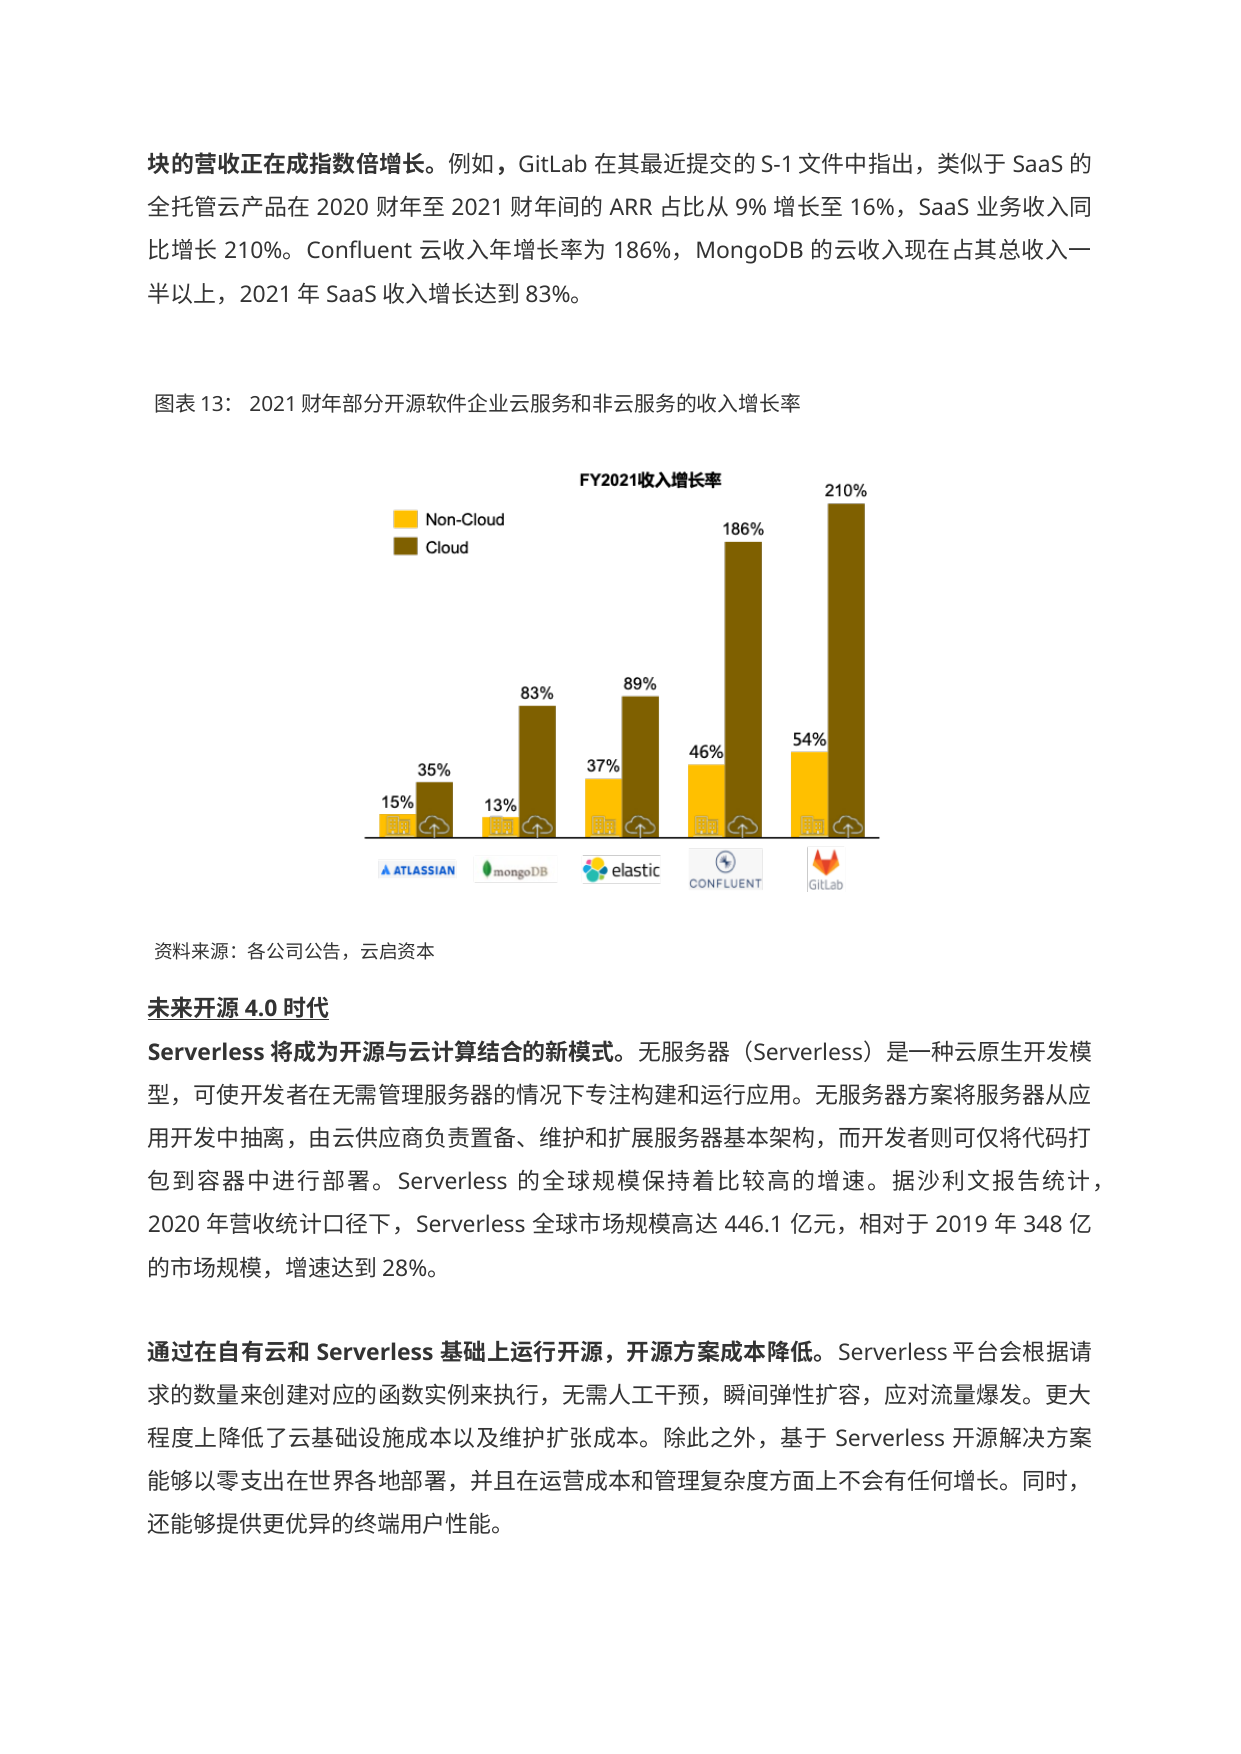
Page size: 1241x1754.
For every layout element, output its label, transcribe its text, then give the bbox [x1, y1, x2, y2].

table_cell 资料来源：各公司公告，云启资本 [148, 918, 1123, 990]
table_cell [148, 444, 1123, 918]
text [148, 146, 1093, 309]
text 未来开源 4.0 时代 [148, 990, 1093, 1024]
text 通过在自有云和 Serverless 基础上运行开源，开源方案成本降低。Serverless平台会根据请求的数量来创建对应的函数实例来执行，无需人工干预，瞬间弹性扩容，应对流量爆发。更大程度上降低了云基础设施成本以及维护扩张成本。除此之外，基于 Serverless 开源解决方案能够以零支出在世界各地部署，并且在运营成本和管理复杂度方面上不会有任何增长。同时，还能够提供更优异的终端用户性能。 [148, 1333, 1093, 1539]
text Serverless 将成为开源与云计算结合的新模式。无服务器（Serverless）是一种云原生开发模型，可使开发者在无需管理服务器的情况下专注构建和运行应用。无服务器方案将服务器从应用开发中抽离，由云供应商负责置备、维护和扩展服务器基本架构，而开发者则可仅将代码打包到容器中进行部署。Serverless 的全球规模保持着比较高的增速。据沙利文报告统计，2020 年营收统计口径下，Serverless 全球市场规模高达 446.1 亿元，相对于 2019 年 348 亿的市场规模，增速达到 28%。 [148, 1034, 1093, 1283]
table_header 图表13： 2021财年部分开源软件企业云服务和非云服务的收入增长率 [148, 368, 1123, 443]
picture [351, 462, 894, 892]
